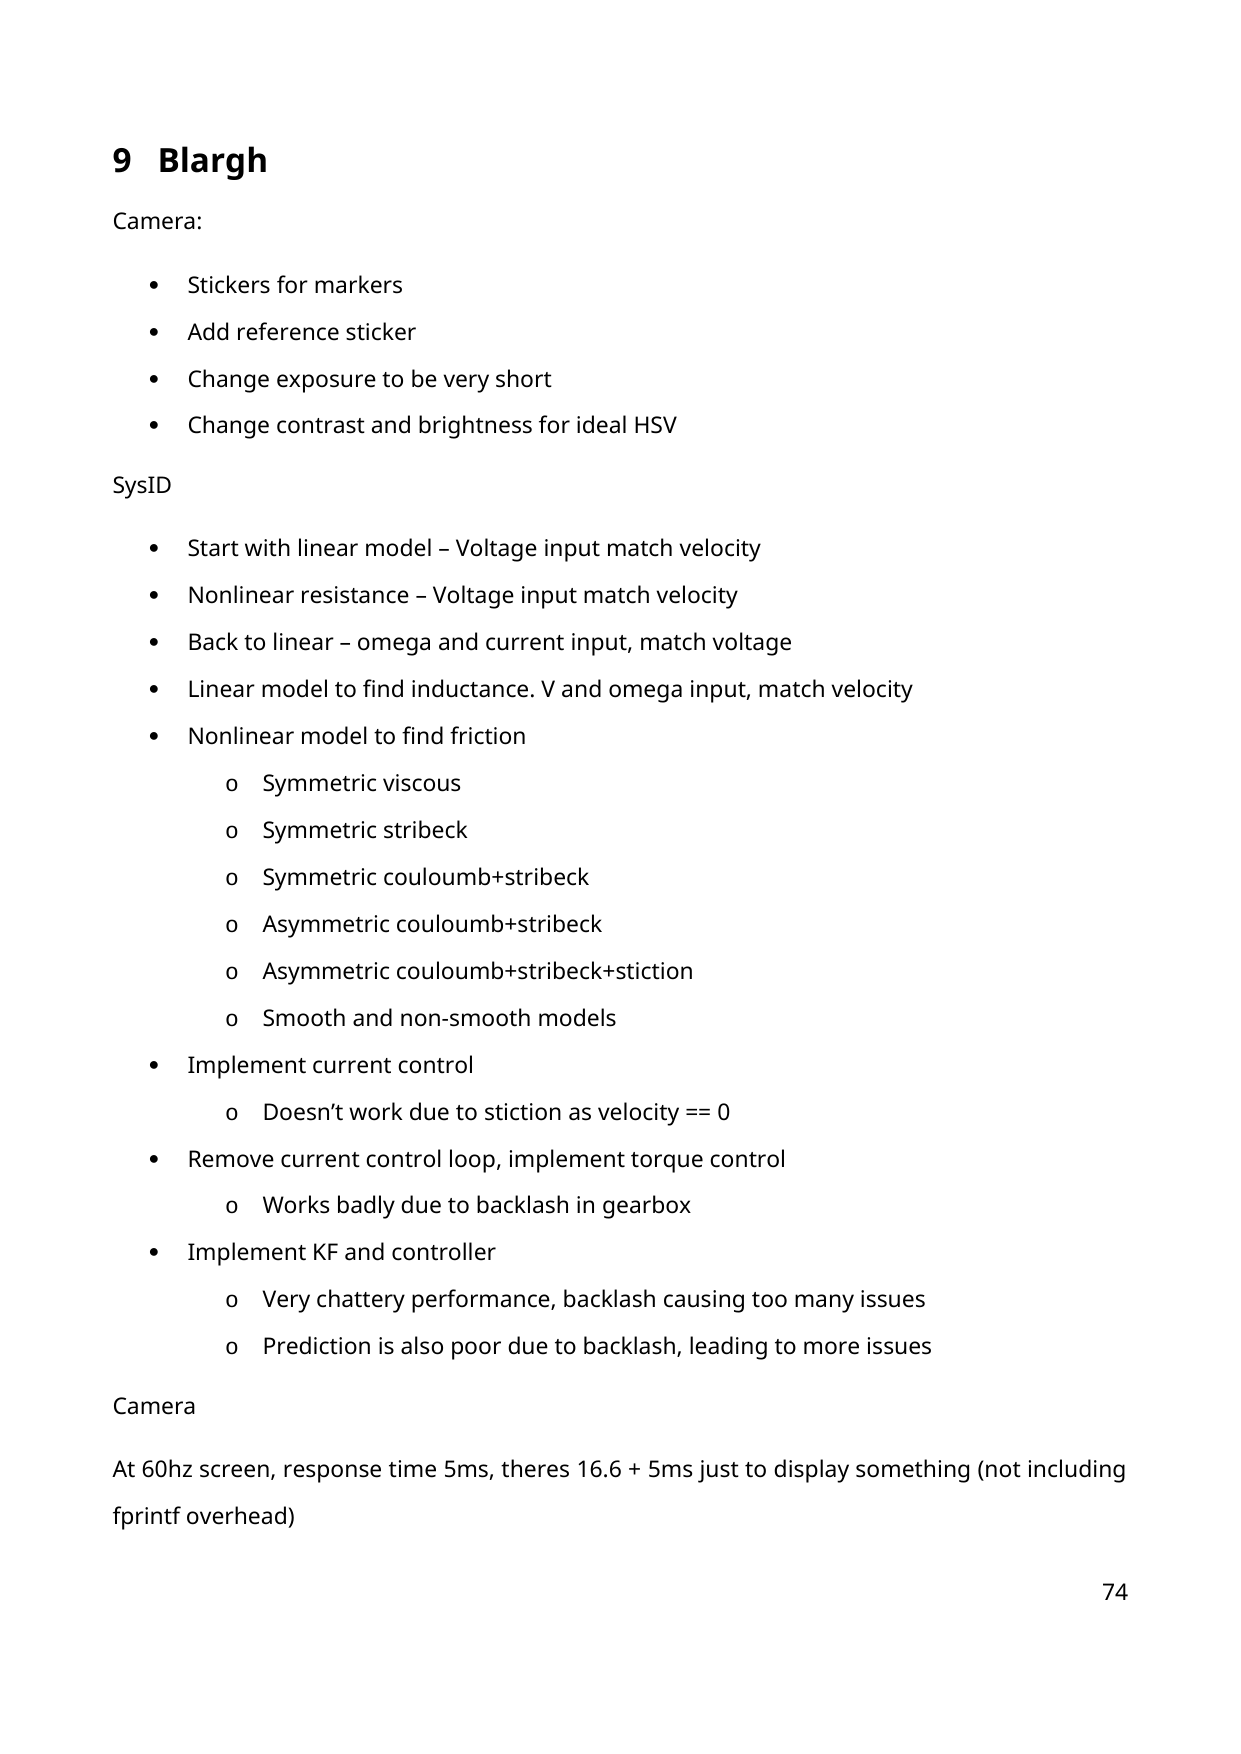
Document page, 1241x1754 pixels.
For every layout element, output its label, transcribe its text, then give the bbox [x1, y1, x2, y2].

list Remove current control loop, implement torque control [150, 1142, 1128, 1174]
list Implement current control [150, 1049, 1128, 1080]
list Add reference sticker [150, 316, 1128, 347]
list Implement KF and controller [150, 1236, 1128, 1268]
list Back to linear – omega and current input, match voltage [150, 626, 1128, 657]
list Doesn’t work due to stiction as velocity == 0 [225, 1096, 1128, 1127]
list Very chattery performance, backlash causing too many issues [225, 1283, 1128, 1314]
list Prediction is also poor due to backlash, leading to more issues [225, 1330, 1128, 1362]
list Start with linear model – Voltage input match velocity [150, 532, 1128, 564]
list Change contrast and brightness for ideal HSV [150, 409, 1128, 441]
subtitle Blargh [112, 137, 1128, 183]
list Symmetric couloumb+stribeck [225, 861, 1128, 892]
list Change exposure to be very short [150, 363, 1128, 394]
list Linear model to find inductance. V and omega input, match velocity [150, 673, 1128, 704]
text SysID [112, 469, 1128, 500]
text Camera: [112, 205, 1128, 237]
list Nonlinear resistance – Voltage input match velocity [150, 579, 1128, 611]
text Camera [112, 1390, 1128, 1421]
text At 60hz screen, response time 5ms, theres 16.6 + 5ms just to display something (not including fprintf overhead) [112, 1453, 1128, 1531]
list Symmetric viscous [225, 767, 1128, 798]
list Smooth and non-smooth models [225, 1002, 1128, 1033]
list Symmetric stribeck [225, 814, 1128, 845]
list Asymmetric couloumb+stribeck [225, 908, 1128, 939]
list Works badly due to backlash in gearbox [225, 1189, 1128, 1221]
list Asymmetric couloumb+stribeck+stiction [225, 955, 1128, 986]
list Nonlinear model to find friction [150, 720, 1128, 751]
list Stickers for markers [150, 269, 1128, 300]
